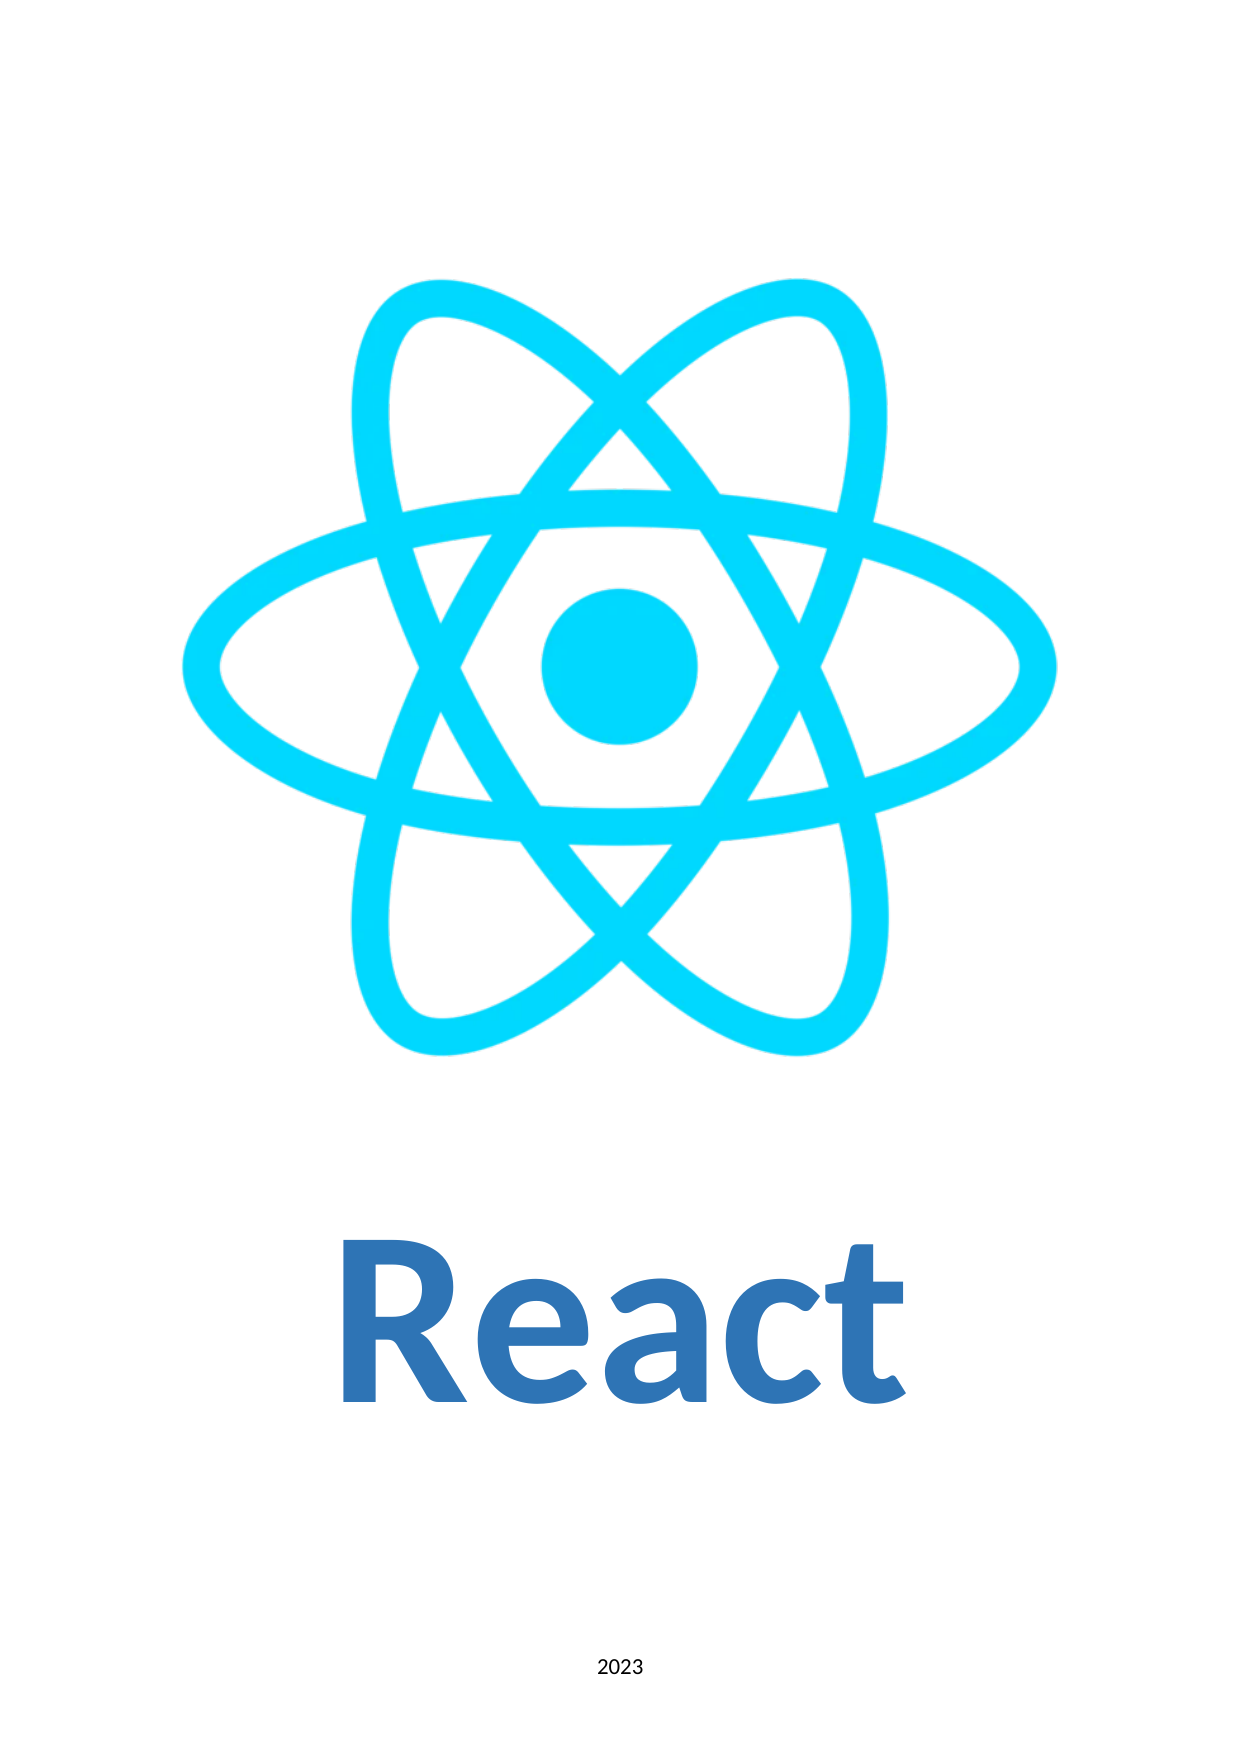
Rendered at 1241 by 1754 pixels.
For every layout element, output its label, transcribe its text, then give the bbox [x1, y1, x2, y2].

picture [177, 271, 1063, 1064]
text React [177, 1159, 1063, 1465]
